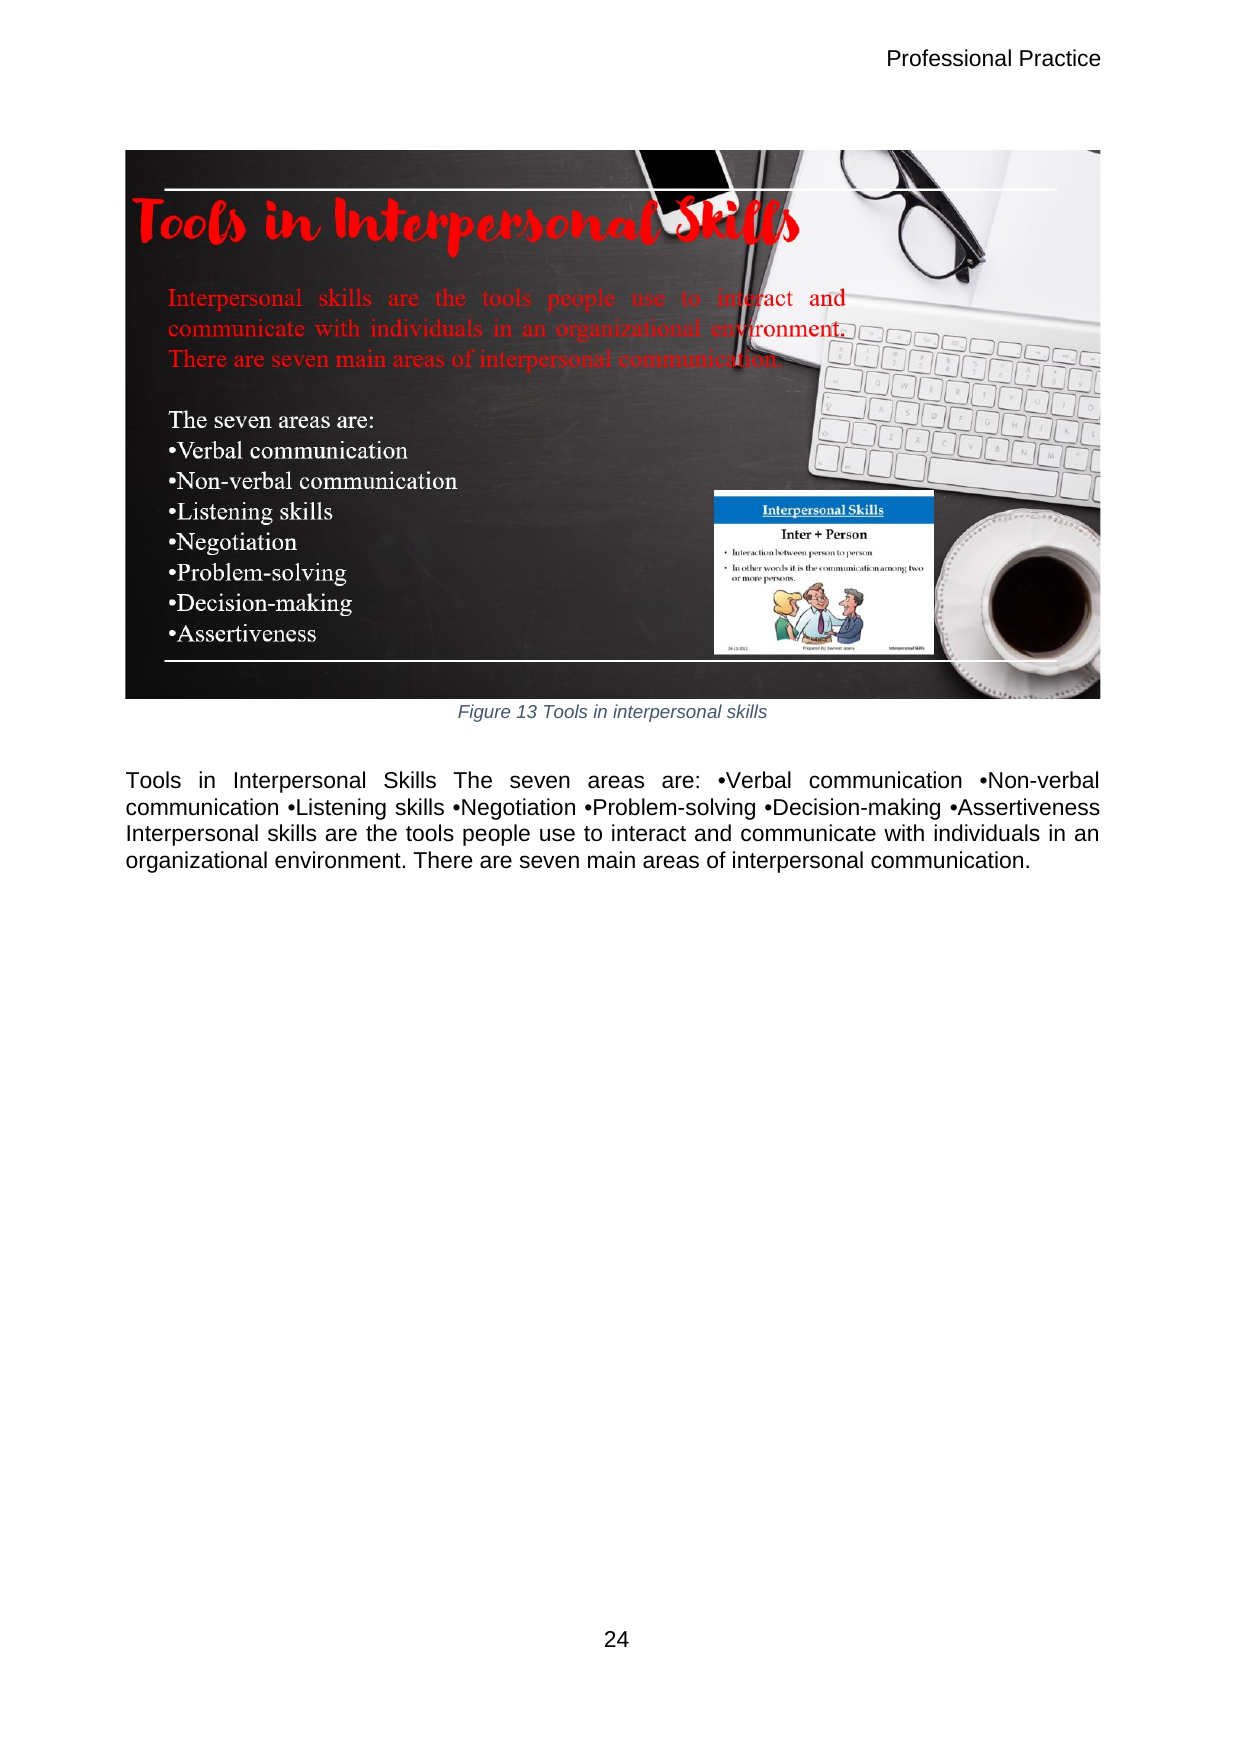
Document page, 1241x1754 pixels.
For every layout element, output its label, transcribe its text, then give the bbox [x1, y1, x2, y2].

text Tools in Interpersonal Skills The seven areas are: •Verbal communication •Non-verbal communication •Listening skills •Negotiation •Problem-solving •Decision-making •Assertiveness Interpersonal skills are the tools people use to interact and communicate with individuals in an organizational environment. There are seven main areas of interpersonal communication. [125, 767, 1101, 873]
picture [125, 150, 1101, 699]
text Figure 13 Tools in interpersonal skills [125, 701, 1101, 722]
